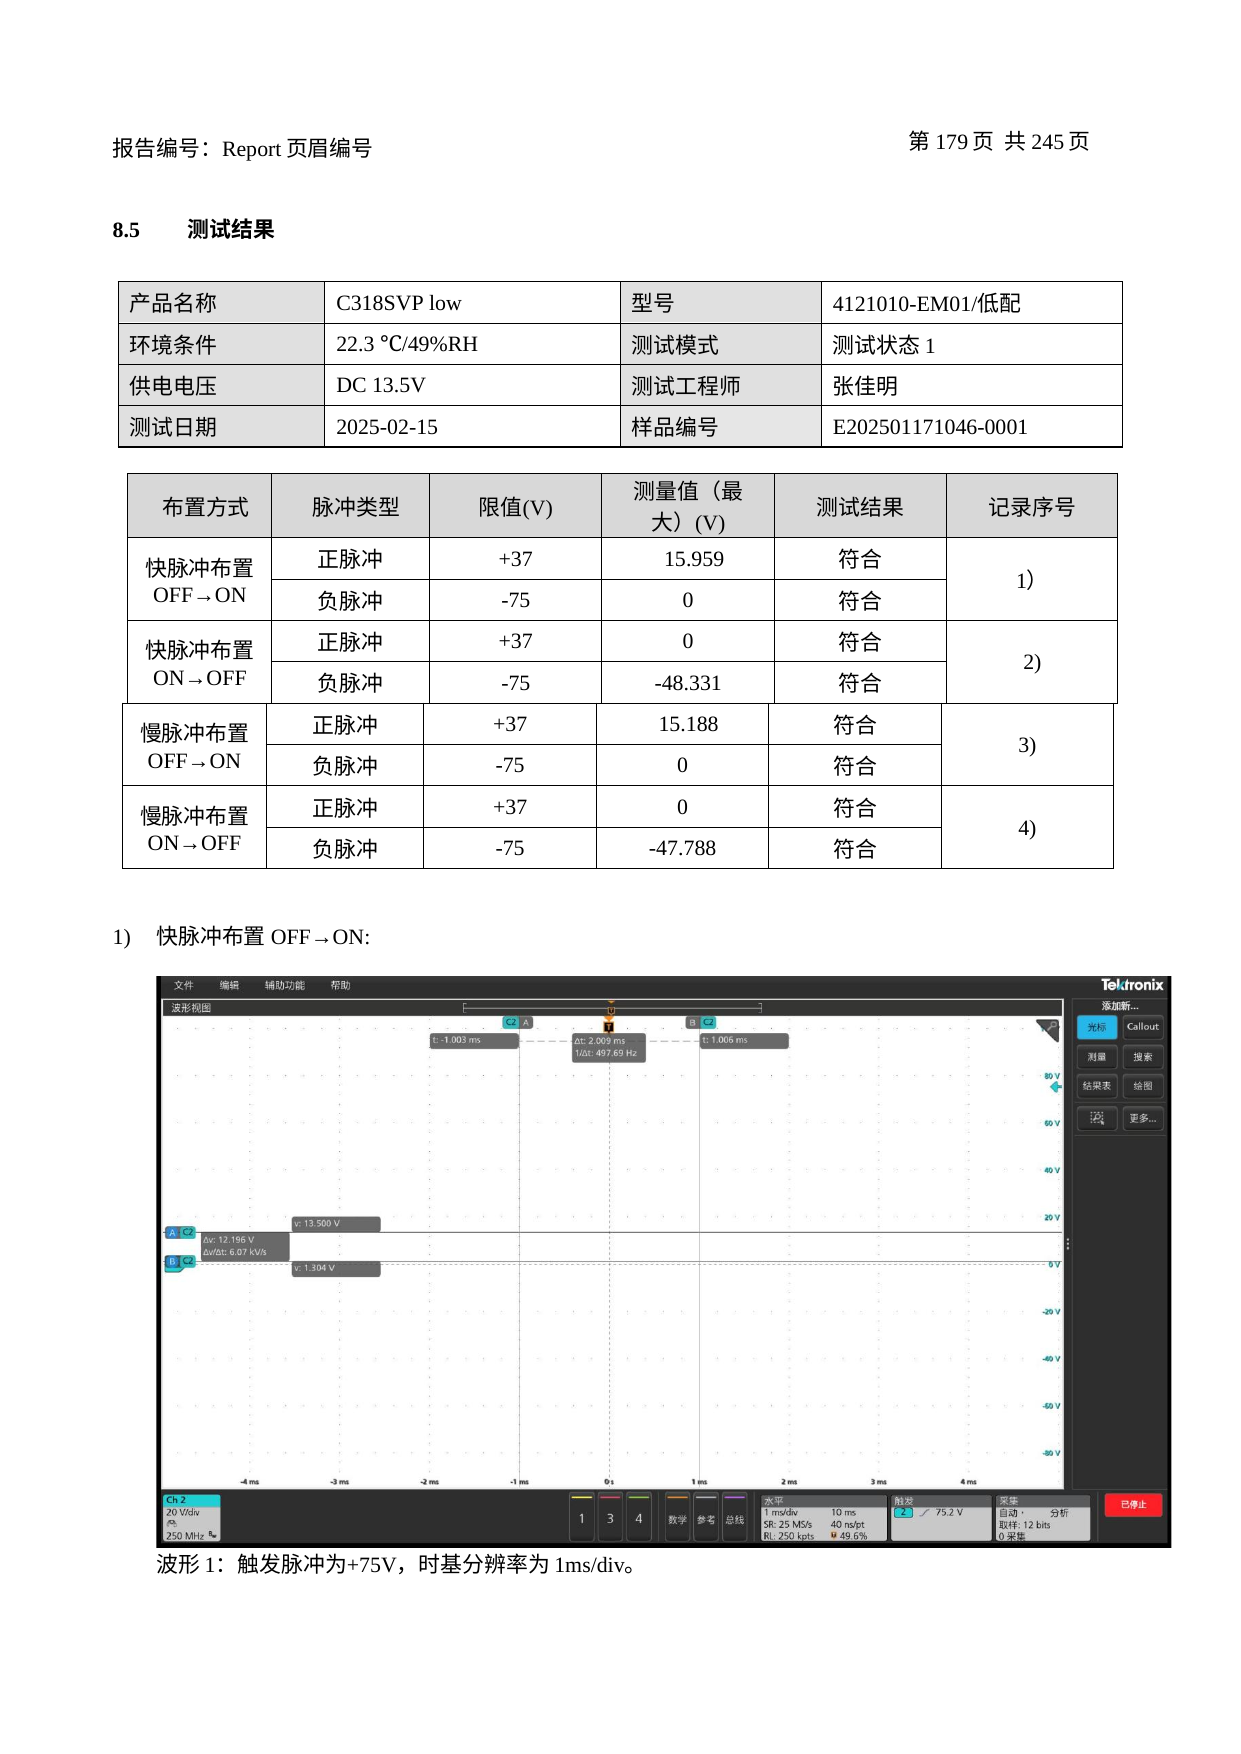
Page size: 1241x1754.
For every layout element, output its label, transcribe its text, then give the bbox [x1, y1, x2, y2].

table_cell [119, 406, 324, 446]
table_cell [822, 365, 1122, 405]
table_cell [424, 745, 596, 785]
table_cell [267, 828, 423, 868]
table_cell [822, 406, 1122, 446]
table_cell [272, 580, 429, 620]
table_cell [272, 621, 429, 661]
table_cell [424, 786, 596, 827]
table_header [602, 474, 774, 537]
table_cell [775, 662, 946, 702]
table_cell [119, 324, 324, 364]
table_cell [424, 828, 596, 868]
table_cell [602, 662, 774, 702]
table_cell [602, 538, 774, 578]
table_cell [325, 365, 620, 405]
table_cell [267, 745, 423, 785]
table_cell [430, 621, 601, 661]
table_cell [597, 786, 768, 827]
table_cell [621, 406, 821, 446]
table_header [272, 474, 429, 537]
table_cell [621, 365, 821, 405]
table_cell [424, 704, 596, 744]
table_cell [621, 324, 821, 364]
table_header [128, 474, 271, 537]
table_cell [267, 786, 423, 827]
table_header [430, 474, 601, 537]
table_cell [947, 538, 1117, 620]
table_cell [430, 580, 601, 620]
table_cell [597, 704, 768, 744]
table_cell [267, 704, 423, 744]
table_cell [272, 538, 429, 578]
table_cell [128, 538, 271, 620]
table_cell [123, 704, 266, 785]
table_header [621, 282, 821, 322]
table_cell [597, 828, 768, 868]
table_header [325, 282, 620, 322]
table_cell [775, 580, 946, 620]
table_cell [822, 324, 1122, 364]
subtitle 测试结果 [112, 212, 1128, 243]
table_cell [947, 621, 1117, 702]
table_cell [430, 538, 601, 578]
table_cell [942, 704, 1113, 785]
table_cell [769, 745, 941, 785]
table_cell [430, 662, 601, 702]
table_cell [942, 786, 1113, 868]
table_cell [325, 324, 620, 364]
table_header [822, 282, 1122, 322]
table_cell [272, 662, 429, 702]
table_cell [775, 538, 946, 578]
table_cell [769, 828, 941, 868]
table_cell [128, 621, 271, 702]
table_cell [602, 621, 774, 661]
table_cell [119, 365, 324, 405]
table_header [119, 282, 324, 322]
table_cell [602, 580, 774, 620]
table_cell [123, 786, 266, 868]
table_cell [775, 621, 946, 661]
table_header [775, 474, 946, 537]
picture [156, 976, 1172, 1548]
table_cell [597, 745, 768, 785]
list 快脉冲布置 OFF→ON: [112, 919, 1128, 951]
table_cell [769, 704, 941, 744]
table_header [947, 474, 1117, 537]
list 波形1：触发脉冲为+75V，时基分辨率为1ms/div。 [156, 1548, 1128, 1579]
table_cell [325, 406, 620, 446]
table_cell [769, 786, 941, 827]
